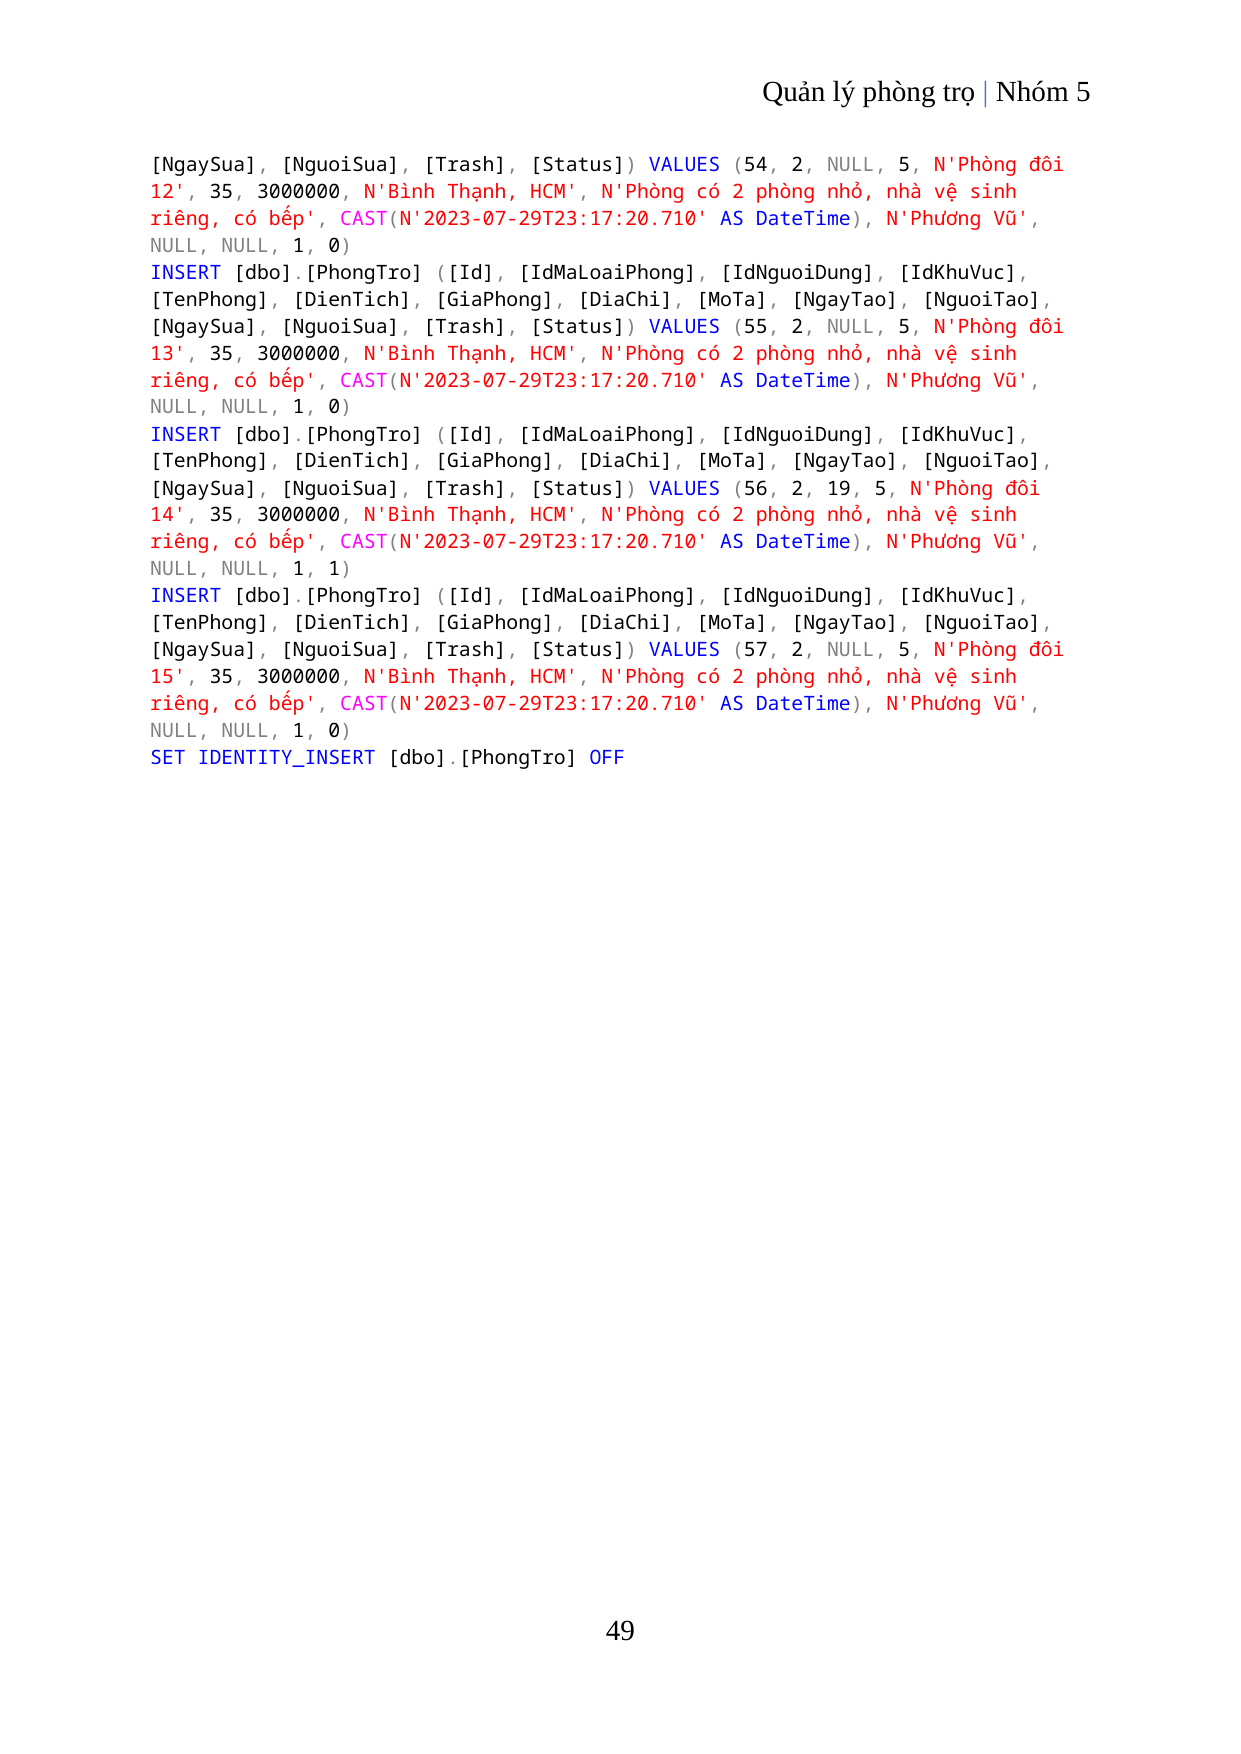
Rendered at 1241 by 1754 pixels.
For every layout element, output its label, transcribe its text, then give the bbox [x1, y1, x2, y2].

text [150, 150, 1090, 258]
text INSERT [dbo].[PhongTro] ([Id], [IdMaLoaiPhong], [IdNguoiDung], [IdKhuVuc], [TenPhong], [DienTich], [GiaPhong], [DiaChi], [MoTa], [NgayTao], [NguoiTao], [NgaySua], [NguoiSua], [Trash], [Status]) VALUES (57, 2, NULL, 5, N'Phòng đôi 15', 35, 3000000, N'Bình Thạnh, HCM', N'Phòng có 2 phòng nhỏ, nhà vệ sinh riêng, có bếp', CAST(N'2023-07-29T23:17:20.710' AS DateTime), N'Phương Vũ', NULL, NULL, 1, 0) [150, 582, 1090, 743]
text SET IDENTITY_INSERT [dbo].[PhongTro] OFF [150, 743, 1090, 771]
text INSERT [dbo].[PhongTro] ([Id], [IdMaLoaiPhong], [IdNguoiDung], [IdKhuVuc], [TenPhong], [DienTich], [GiaPhong], [DiaChi], [MoTa], [NgayTao], [NguoiTao], [NgaySua], [NguoiSua], [Trash], [Status]) VALUES (56, 2, 19, 5, N'Phòng đôi 14', 35, 3000000, N'Bình Thạnh, HCM', N'Phòng có 2 phòng nhỏ, nhà vệ sinh riêng, có bếp', CAST(N'2023-07-29T23:17:20.710' AS DateTime), N'Phương Vũ', NULL, NULL, 1, 1) [150, 420, 1090, 582]
text INSERT [dbo].[PhongTro] ([Id], [IdMaLoaiPhong], [IdNguoiDung], [IdKhuVuc], [TenPhong], [DienTich], [GiaPhong], [DiaChi], [MoTa], [NgayTao], [NguoiTao], [NgaySua], [NguoiSua], [Trash], [Status]) VALUES (55, 2, NULL, 5, N'Phòng đôi 13', 35, 3000000, N'Bình Thạnh, HCM', N'Phòng có 2 phòng nhỏ, nhà vệ sinh riêng, có bếp', CAST(N'2023-07-29T23:17:20.710' AS DateTime), N'Phương Vũ', NULL, NULL, 1, 0) [150, 258, 1090, 420]
